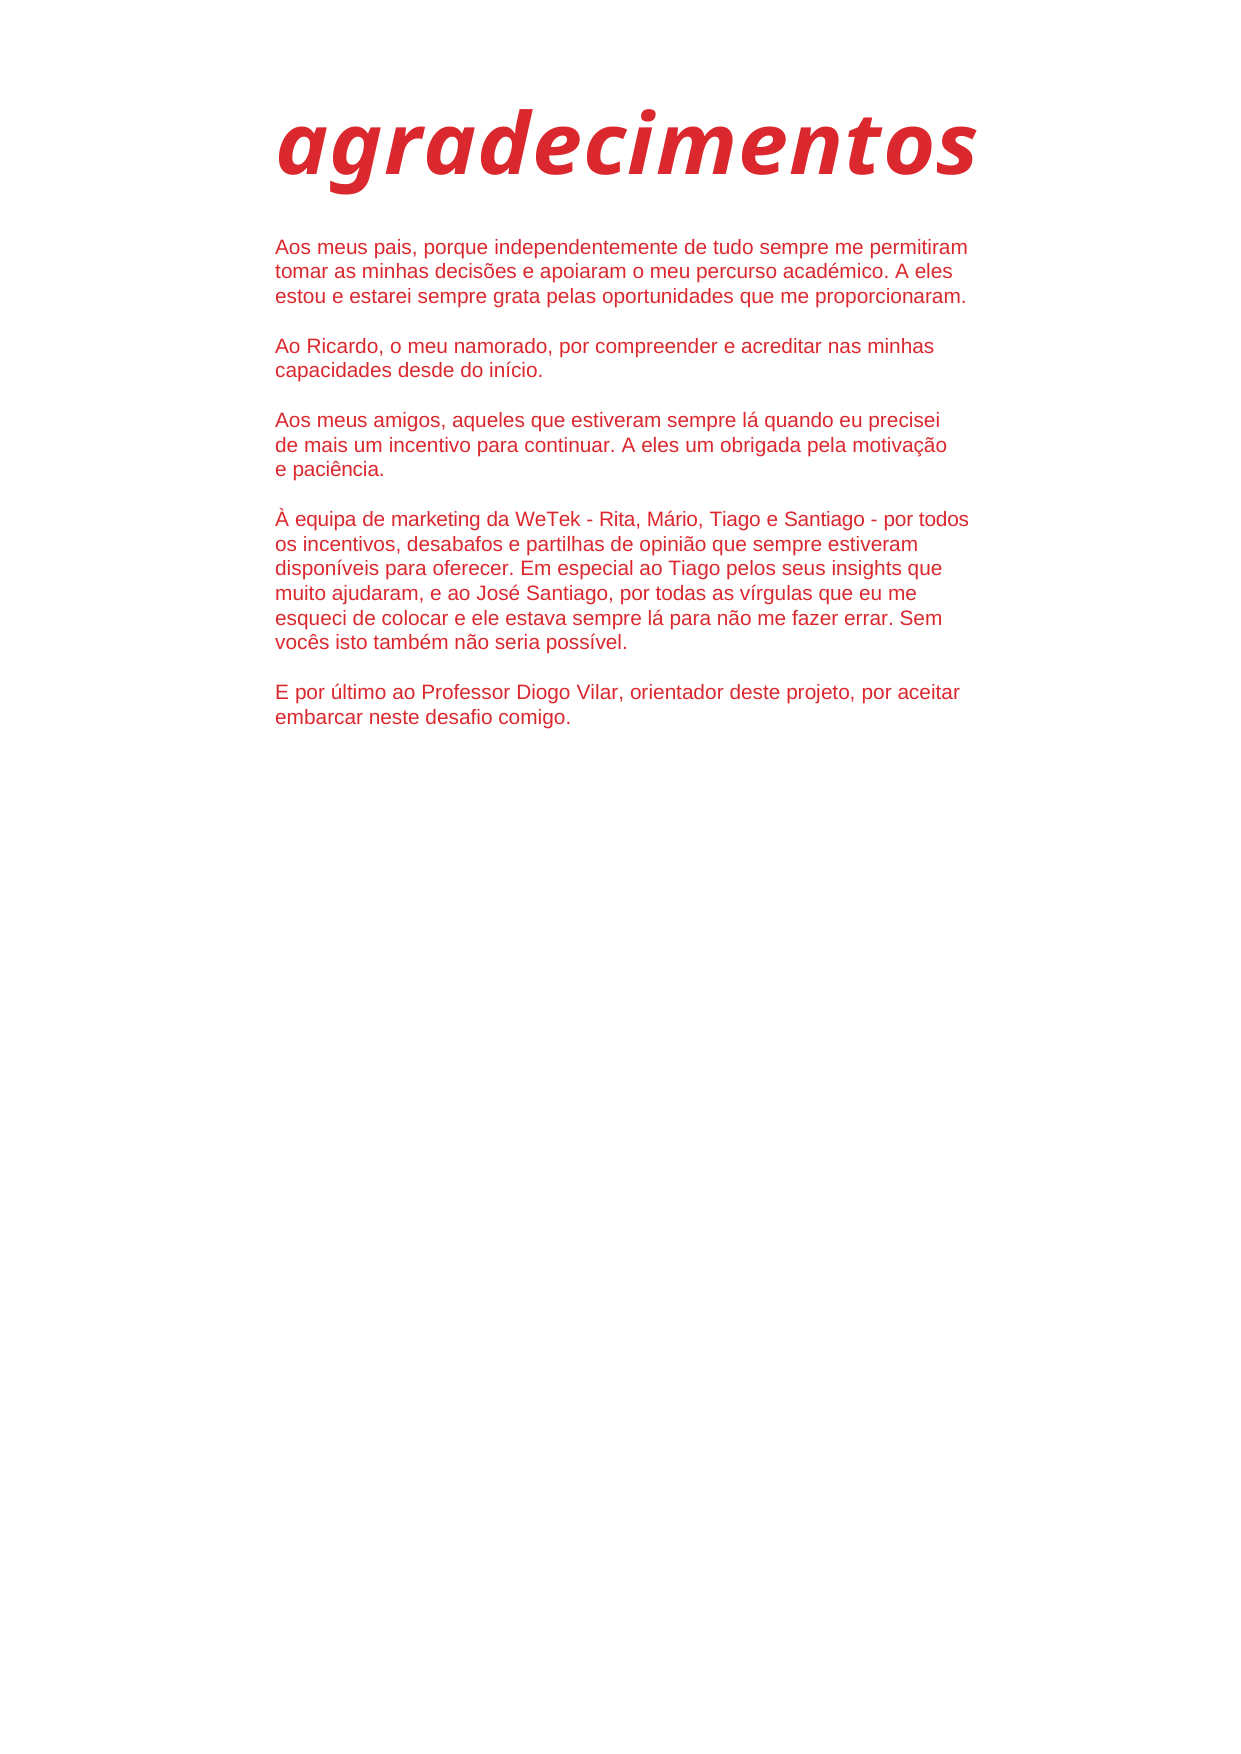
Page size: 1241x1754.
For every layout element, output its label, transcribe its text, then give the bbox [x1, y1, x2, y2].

text agradecimentos [275, 83, 1240, 199]
text Aos meus amigos, aqueles que estiveram sempre lá quando eu precisei de mais um incentivo para continuar. A eles um obrigada pela motivação e paciência. [275, 408, 956, 481]
text Ao Ricardo, o meu namorado, por compreender e acreditar nas minhas capacidades desde do início. [275, 334, 969, 382]
text À equipa de marketing da WeTek - Rita, Mário, Tiago e Santiago - por todos os incentivos, desabafos e partilhas de opinião que sempre estiveram disponíveis para oferecer. Em especial ao Tiago pelos seus insights que muito ajudaram, e ao José Santiago, por todas as vírgulas que eu me esqueci de colocar e ele estava sempre lá para não me fazer errar. Sem vocês isto também não seria possível. [275, 507, 969, 654]
text Aos meus pais, porque independentemente de tudo sempre me permitiram tomar as minhas decisões e apoiaram o meu percurso académico. A eles estou e estarei sempre grata pelas oportunidades que me proporcionaram. [275, 234, 969, 308]
text E por último ao Professor Diogo Vilar, orientador deste projeto, por aceitar embarcar neste desafio comigo. [275, 680, 969, 728]
